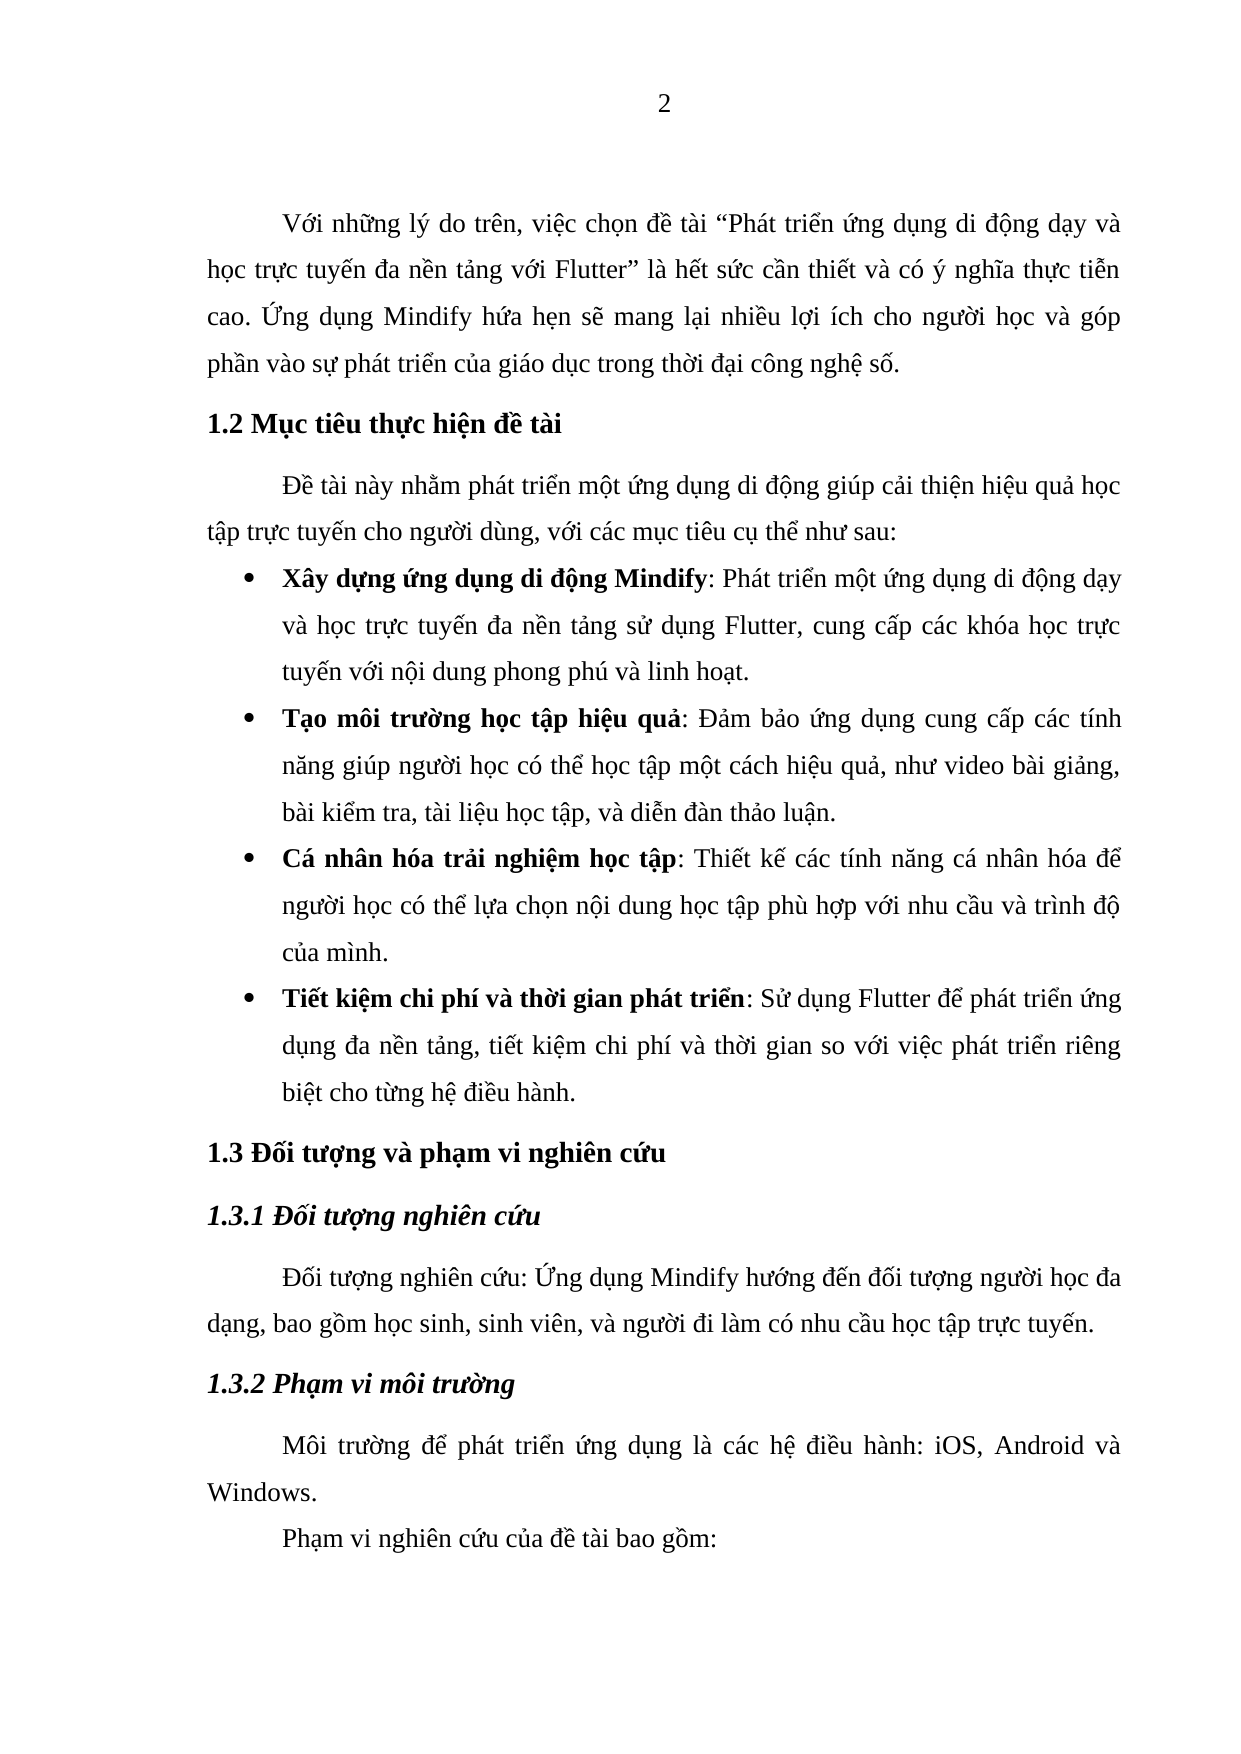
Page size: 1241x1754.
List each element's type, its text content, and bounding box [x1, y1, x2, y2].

text Đề tài này nhằm phát triển một ứng dụng di động giúp cải thiện hiệu quả học tập trực tuyến cho người dùng, với các mục tiêu cụ thể như sau: [207, 469, 1122, 547]
subtitle Phạm vi môi trường [207, 1366, 1122, 1400]
text Với những lý do trên, việc chọn đề tài “Phát triển ứng dụng di động dạy và học trực tuyến đa nền tảng với Flutter” là hết sức cần thiết và có ý nghĩa thực tiễn cao. Ứng dụng Mindify hứa hẹn sẽ mang lại nhiều lợi ích cho người học và góp phần vào sự phát triển của giáo dục trong thời đại công nghệ số. [207, 207, 1122, 378]
subtitle Đối tượng nghiên cứu [207, 1198, 1122, 1231]
list Tiết kiệm chi phí và thời gian phát triển: Sử dụng Flutter để phát triển ứng dụng đa nền tảng, tiết kiệm chi phí và thời gian so với việc phát triển riêng biệt cho từng hệ điều hành. [244, 982, 1122, 1107]
list Xây dựng ứng dụng di động Mindify: Phát triển một ứng dụng di động dạy và học trực tuyến đa nền tảng sử dụng Flutter, cung cấp các khóa học trực tuyến với nội dung phong phú và linh hoạt. [244, 562, 1122, 687]
subtitle Đối tượng và phạm vi nghiên cứu [207, 1135, 1122, 1168]
text Môi trường để phát triển ứng dụng là các hệ điều hành: iOS, Android và Windows. [207, 1429, 1122, 1507]
list Cá nhân hóa trải nghiệm học tập: Thiết kế các tính năng cá nhân hóa để người học có thể lựa chọn nội dung học tập phù hợp với nhu cầu và trình độ của mình. [244, 842, 1122, 967]
subtitle Mục tiêu thực hiện đề tài [207, 406, 1122, 439]
text Phạm vi nghiên cứu của đề tài bao gồm: [207, 1523, 1122, 1554]
list Tạo môi trường học tập hiệu quả: Đảm bảo ứng dụng cung cấp các tính năng giúp người học có thể học tập một cách hiệu quả, như video bài giảng, bài kiểm tra, tài liệu học tập, và diễn đàn thảo luận. [244, 702, 1122, 827]
text Đối tượng nghiên cứu: Ứng dụng Mindify hướng đến đối tượng người học đa dạng, bao gồm học sinh, sinh viên, và người đi làm có nhu cầu học tập trực tuyến. [207, 1261, 1122, 1338]
